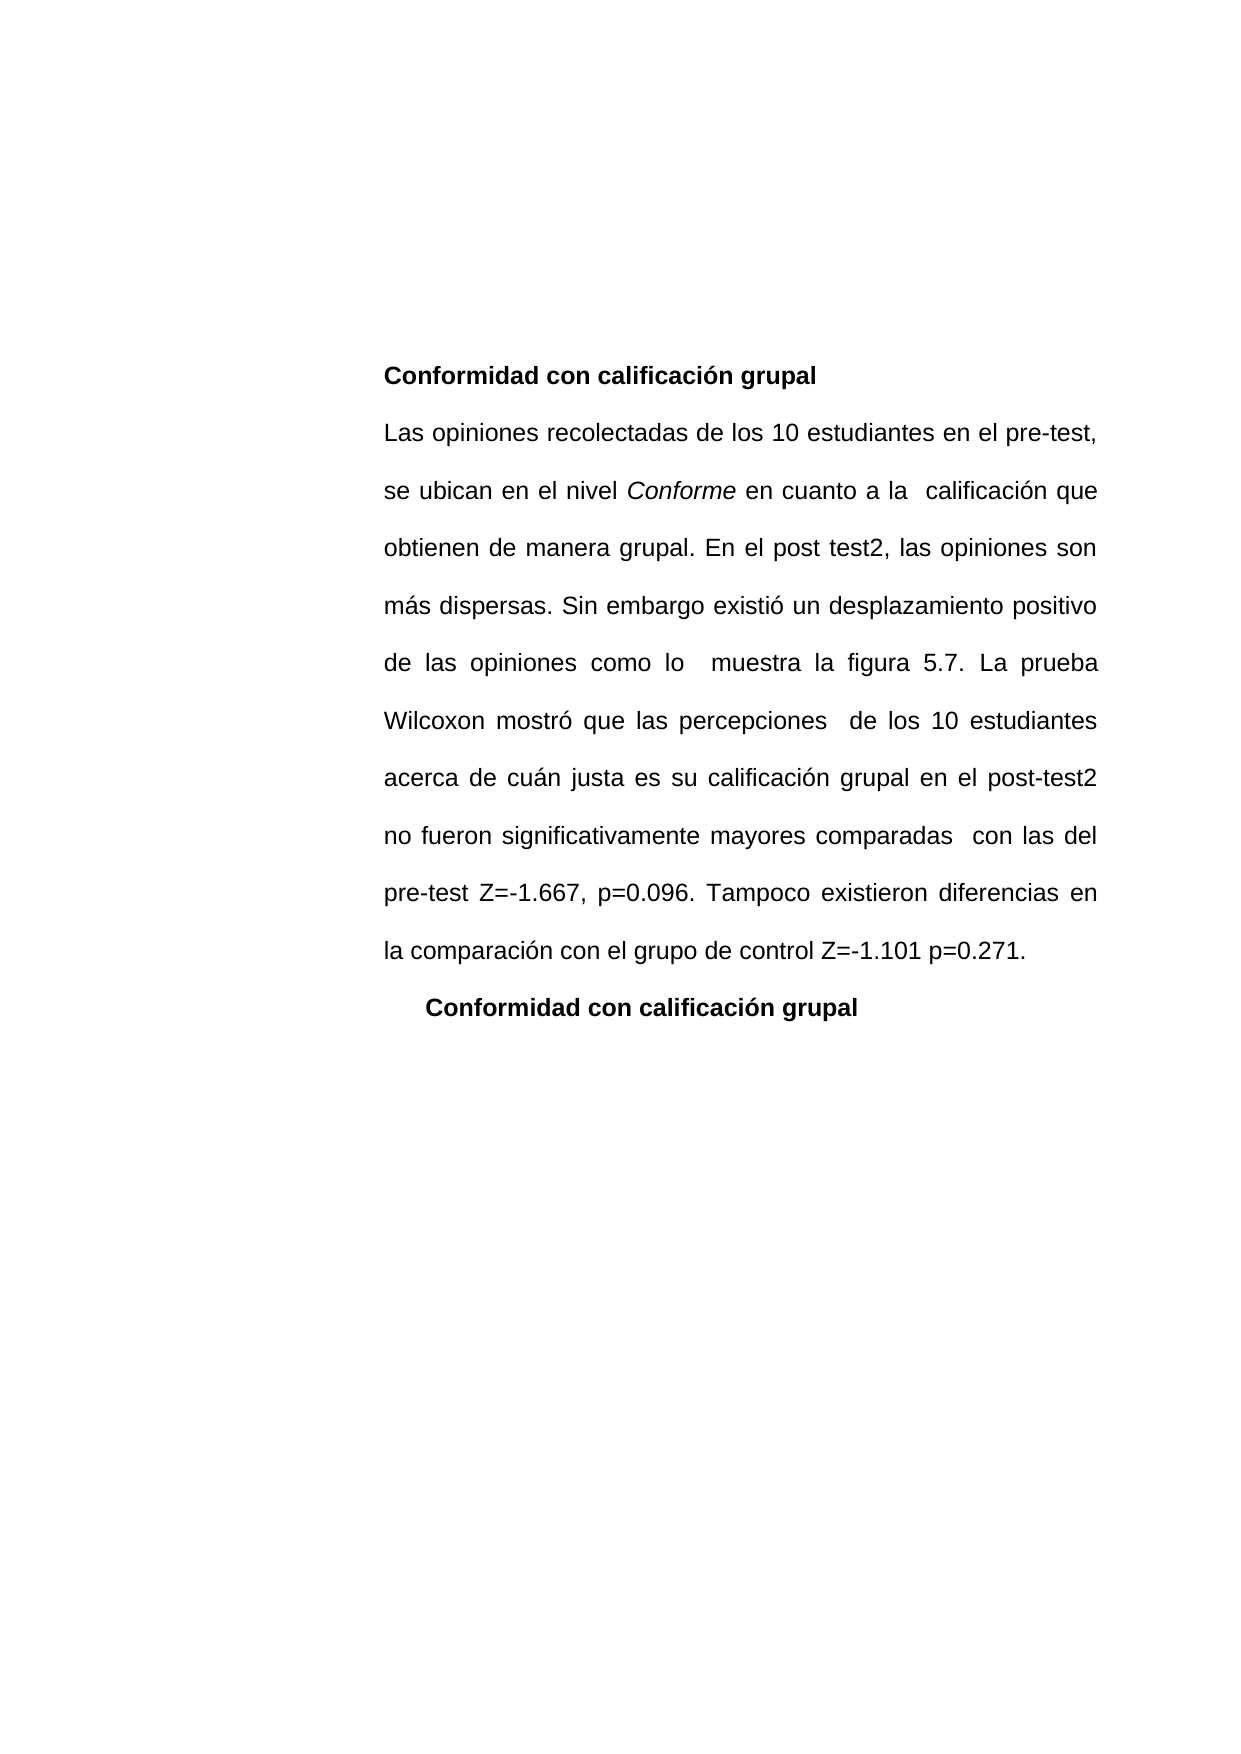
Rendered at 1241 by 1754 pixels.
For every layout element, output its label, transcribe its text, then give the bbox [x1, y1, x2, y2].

text Conformidad con calificación grupal [322, 361, 1098, 389]
text Las opiniones recolectadas de los 10 estudiantes en el pre-test, se ubican en el nivel Conforme en cuanto a la calificación que obtienen de manera grupal. En el post test2, las opiniones son más dispersas. Sin embargo existió un desplazamiento positivo de las opiniones como lo muestra la figura 5.7. La prueba Wilcoxon mostró que las percepciones de los 10 estudiantes acerca de cuán justa es su calificación grupal en el post-test2 no fueron significativamente mayores comparadas con las del pre-test Z=-1.667, p=0.096. Tampoco existieron diferencias en la comparación con el grupo de control Z=-1.101 p=0.271. [384, 418, 1098, 964]
table_header Conformidad con calificación grupal [328, 993, 1125, 1051]
